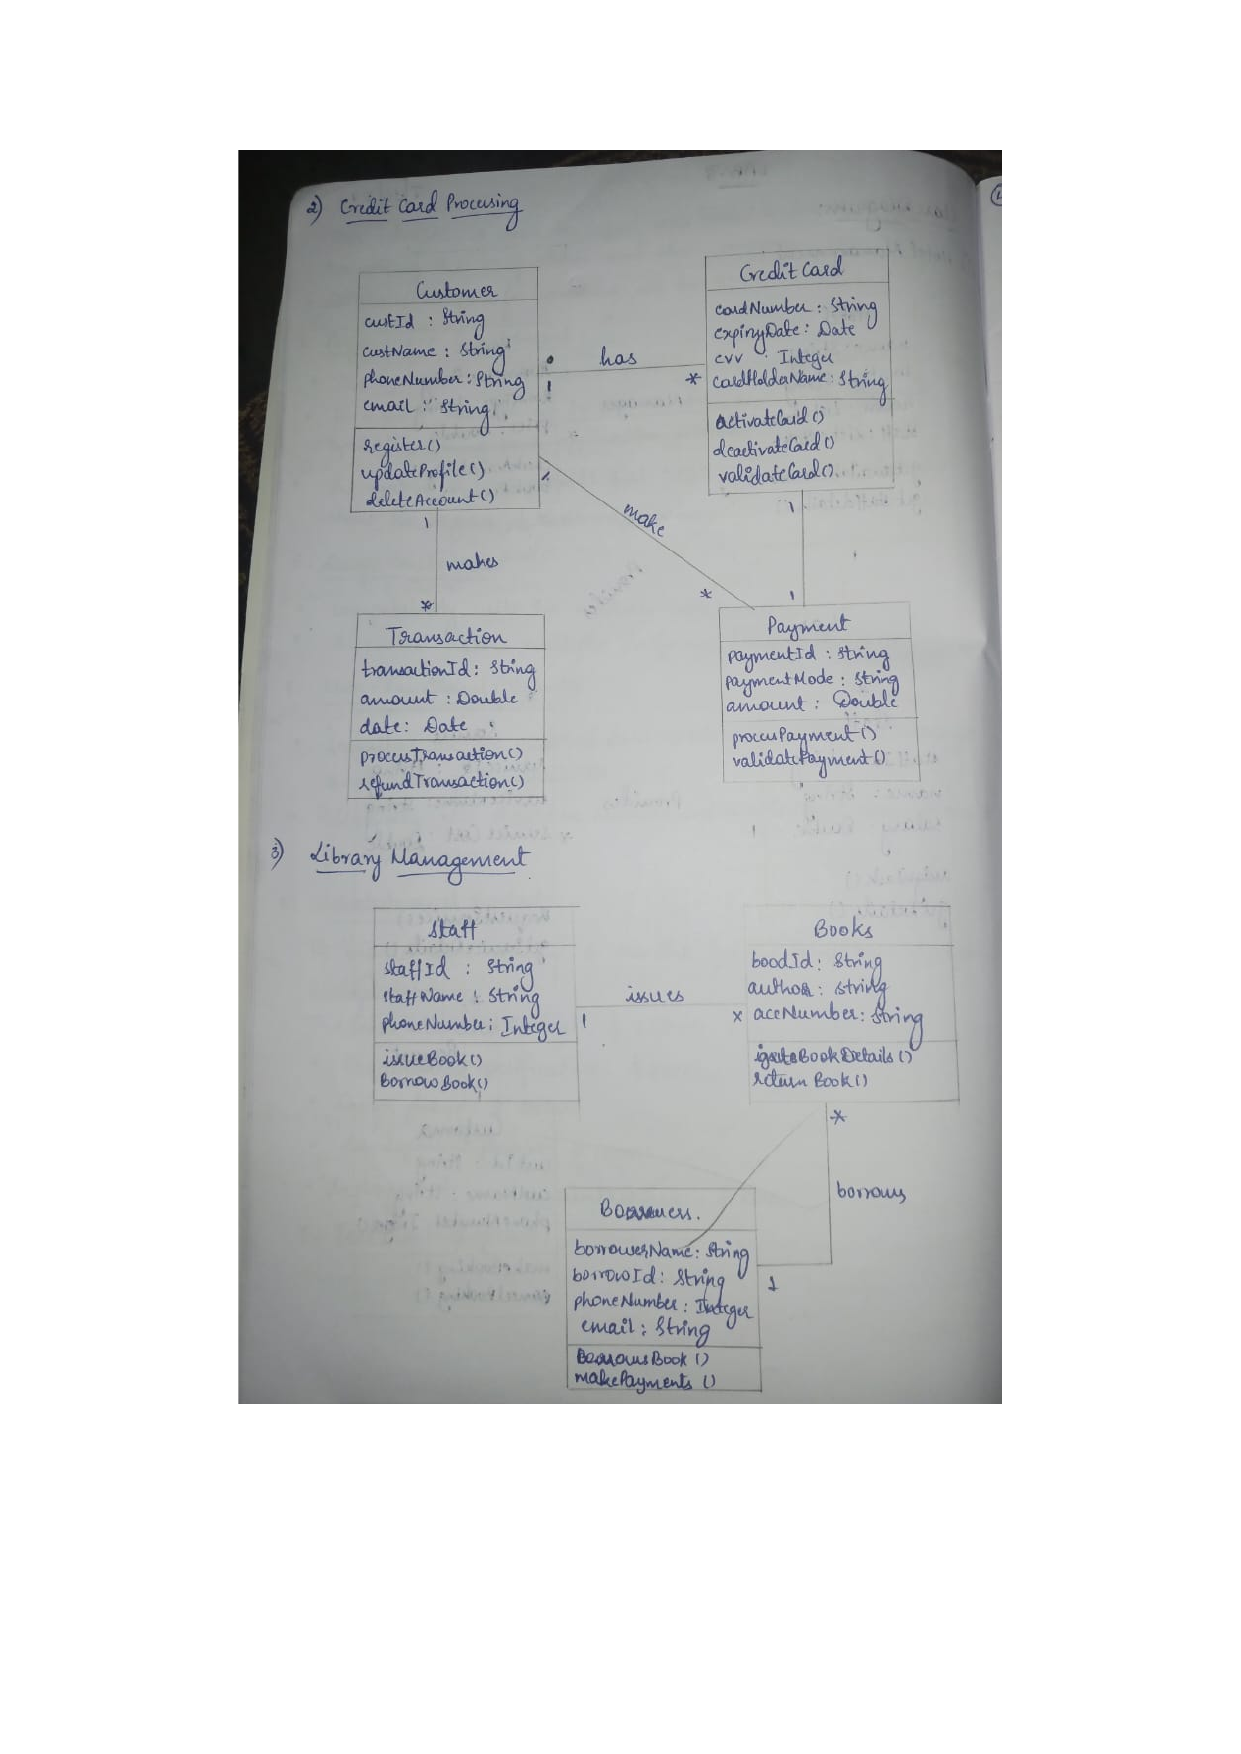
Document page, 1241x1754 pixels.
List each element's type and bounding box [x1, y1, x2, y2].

picture [238, 150, 1002, 1404]
